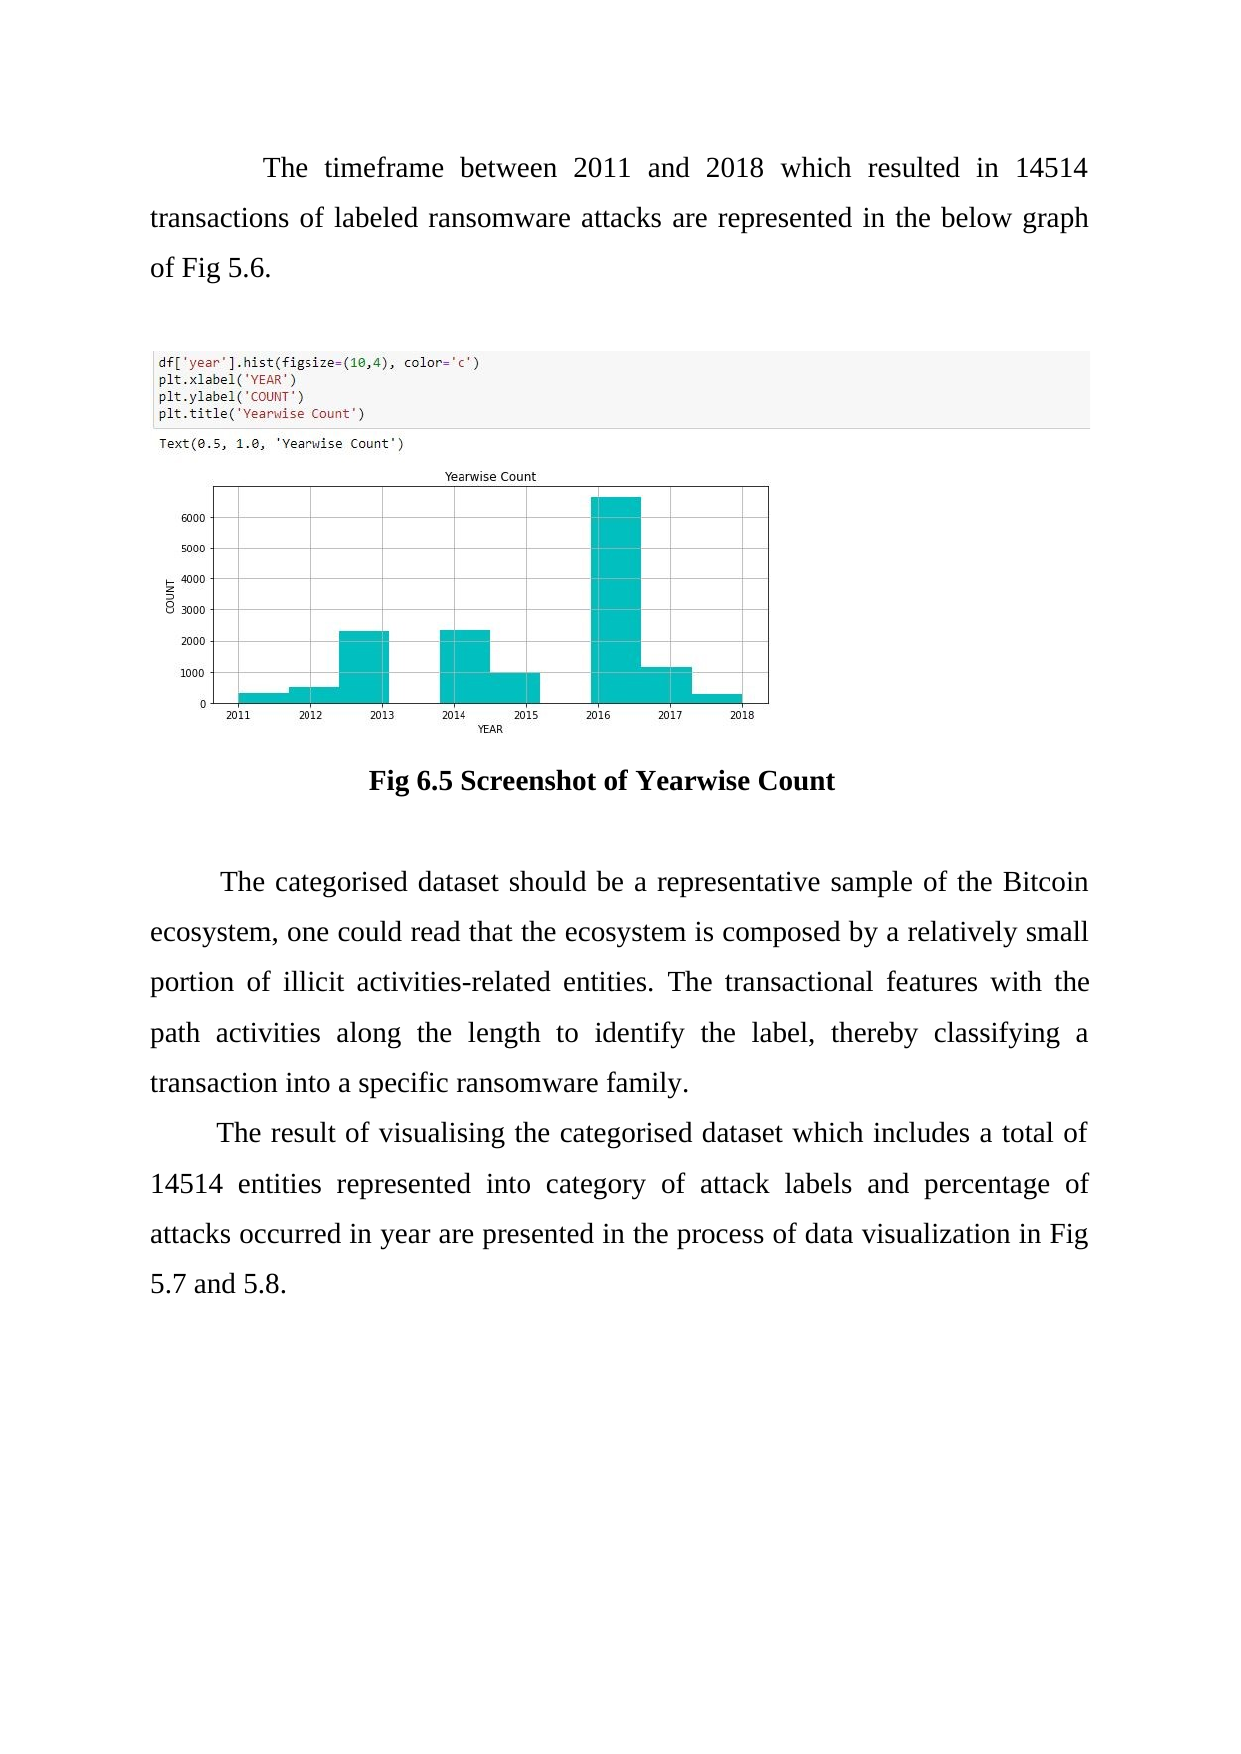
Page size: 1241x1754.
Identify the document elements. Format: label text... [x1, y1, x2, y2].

text The result of visualising the categorised dataset which includes a total of 14514 entities represented into category of attack labels and percentage of attacks occurred in year are presented in the process of data visualization in Fig 5.7 and 5.8. [150, 1116, 1090, 1300]
text Fig 6.5 Screenshot of Yearwise Count [150, 763, 1090, 797]
text The categorised dataset should be a representative sample of the Bitcoin ecosystem, one could read that the ecosystem is composed by a relatively small portion of illicit activities-related entities. The transactional features with the path activities along the length to identify the label, thereby classifying a transaction into a specific ransomware family. [150, 864, 1090, 1099]
text The timeframe between 2011 and 2018 which resulted in 14514 transactions of labeled ransomware attacks are represented in the below graph of Fig 5.6. [150, 150, 1090, 284]
picture [150, 351, 1091, 750]
